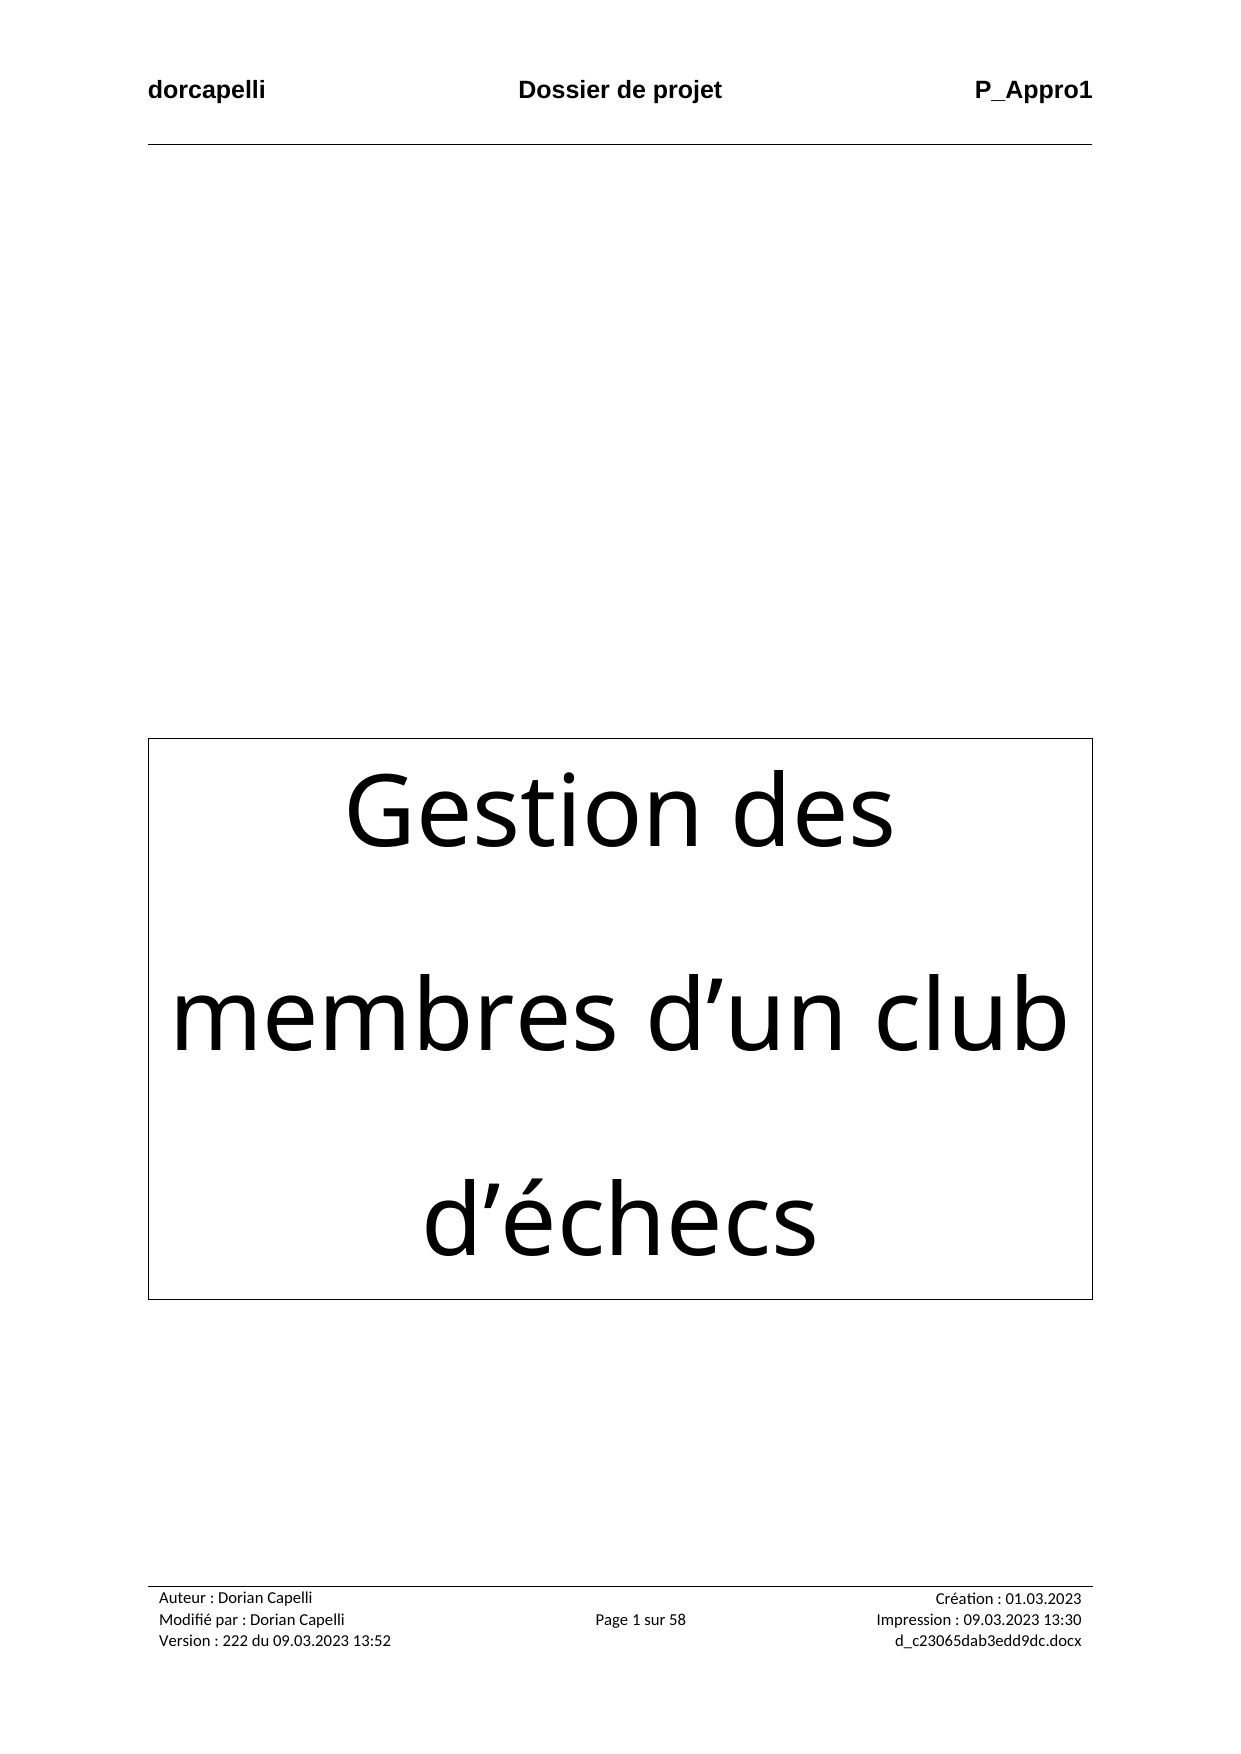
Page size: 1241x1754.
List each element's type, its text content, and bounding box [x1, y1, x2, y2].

table_header Gestion des membres d’un club d’échecs [149, 739, 1092, 1298]
